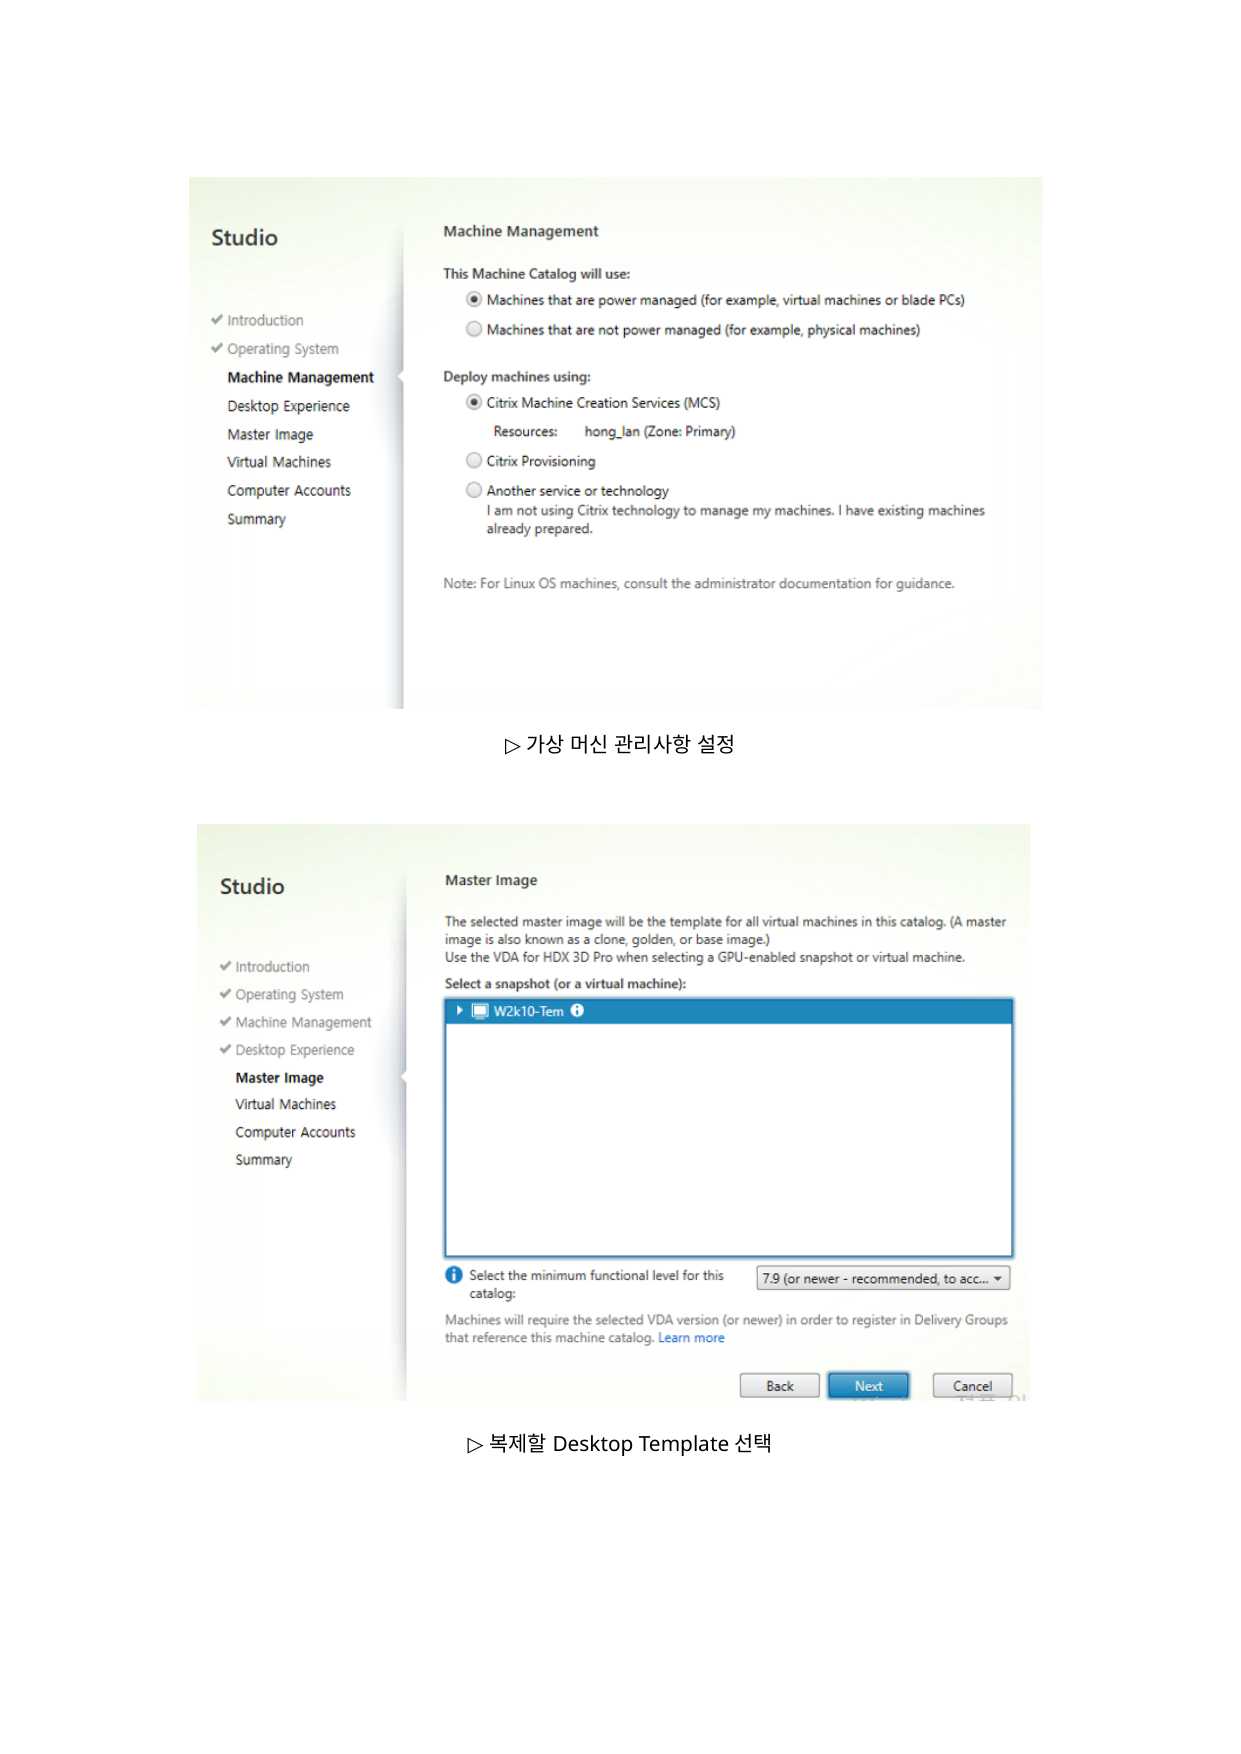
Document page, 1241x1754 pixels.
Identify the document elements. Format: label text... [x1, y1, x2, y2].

picture [189, 177, 1052, 709]
text ▷ 복제할 Desktop Template 선택 [150, 1427, 1090, 1457]
text ▷ 가상 머신 관리사항 설정 [150, 728, 1090, 758]
picture [196, 824, 1044, 1409]
